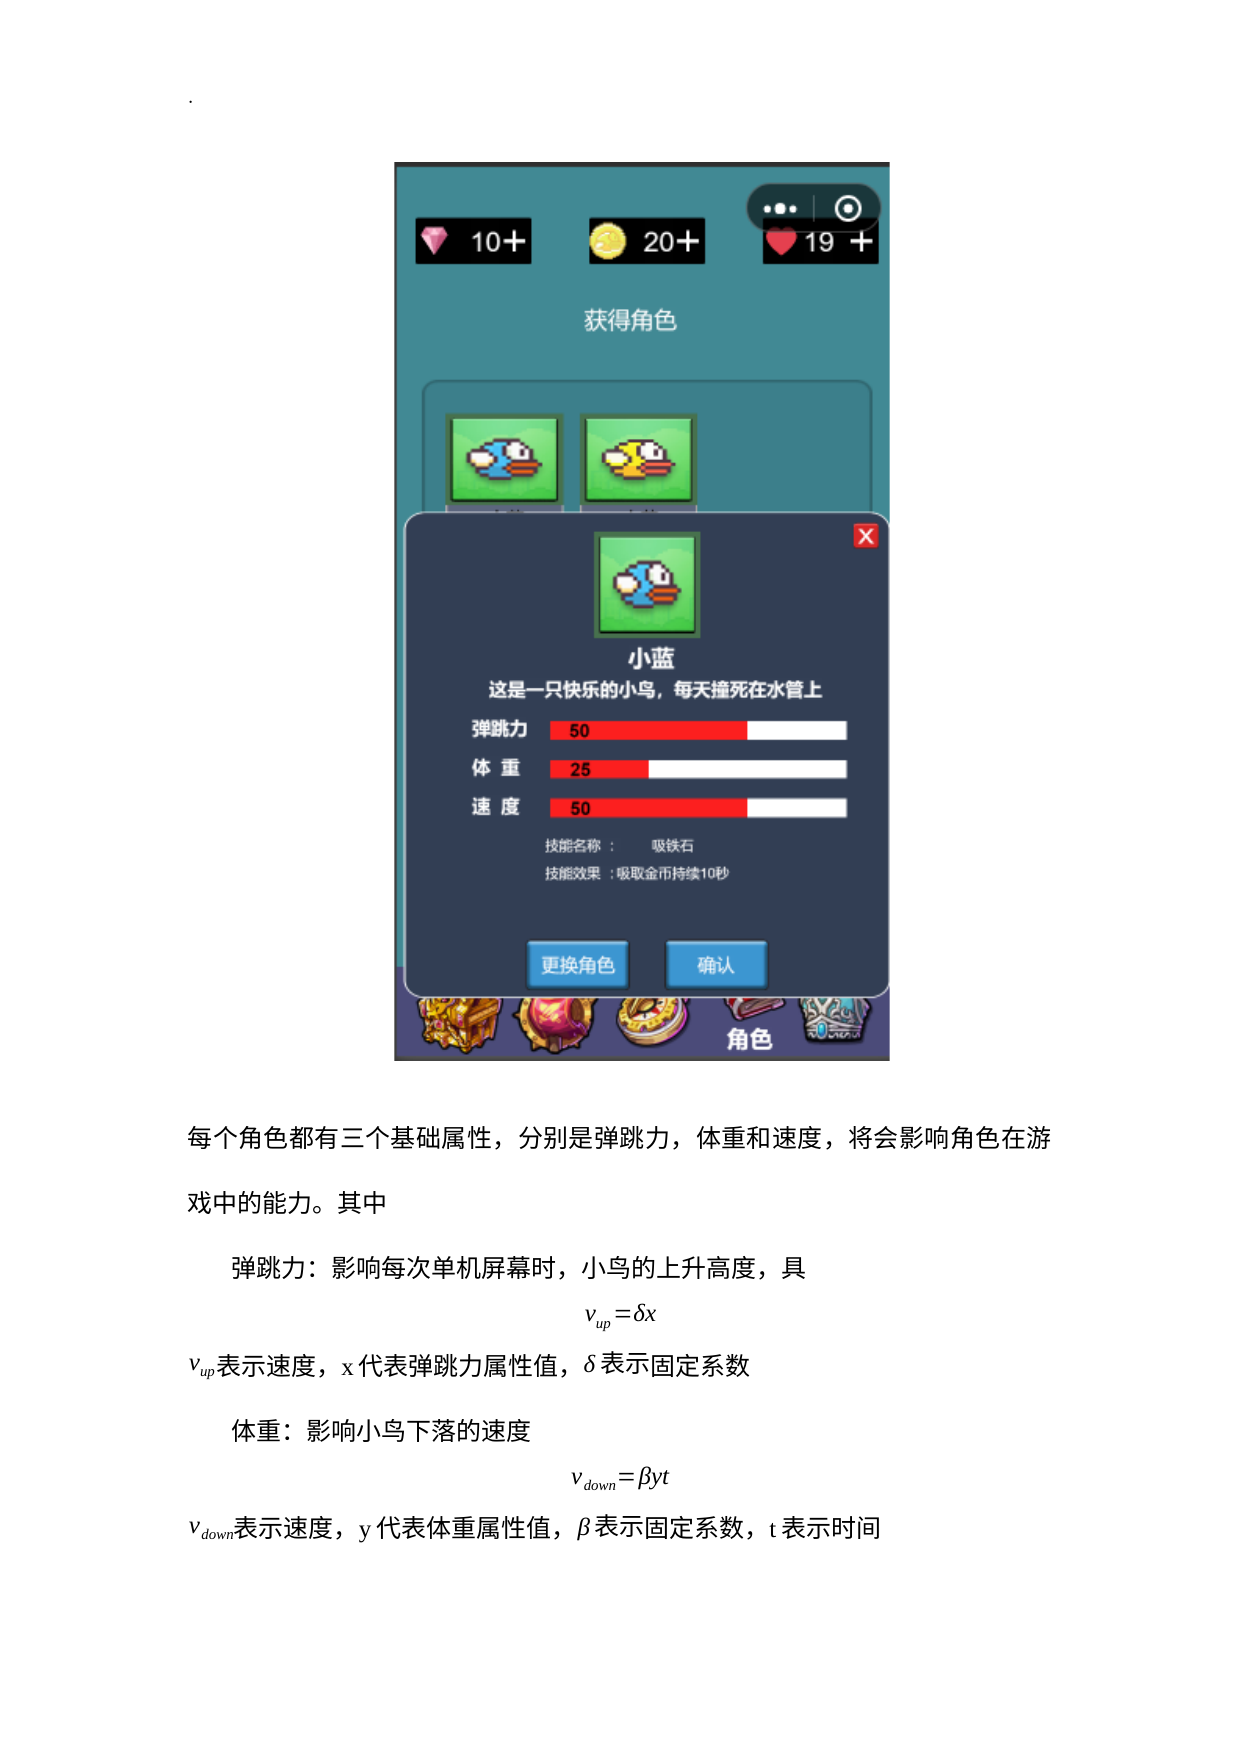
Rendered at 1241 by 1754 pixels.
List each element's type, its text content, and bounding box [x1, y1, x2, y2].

text 表示速度，y代表体重属性值，固定系数，t表示时间 [187, 1494, 1053, 1559]
text 表示速度，x代表弹跳力属性值，固定系数 [187, 1332, 1053, 1397]
text 体重：影响小鸟下落的速度 [187, 1397, 1053, 1462]
text 弹跳力：影响每次单机屏幕时，小鸟的上升高度，具 [187, 1234, 1053, 1299]
picture [394, 162, 890, 1061]
text 每个角色都有三个基础属性，分别是弹跳力，体重和速度，将会影响角色在游戏中的能力。其中 [187, 1104, 1053, 1234]
